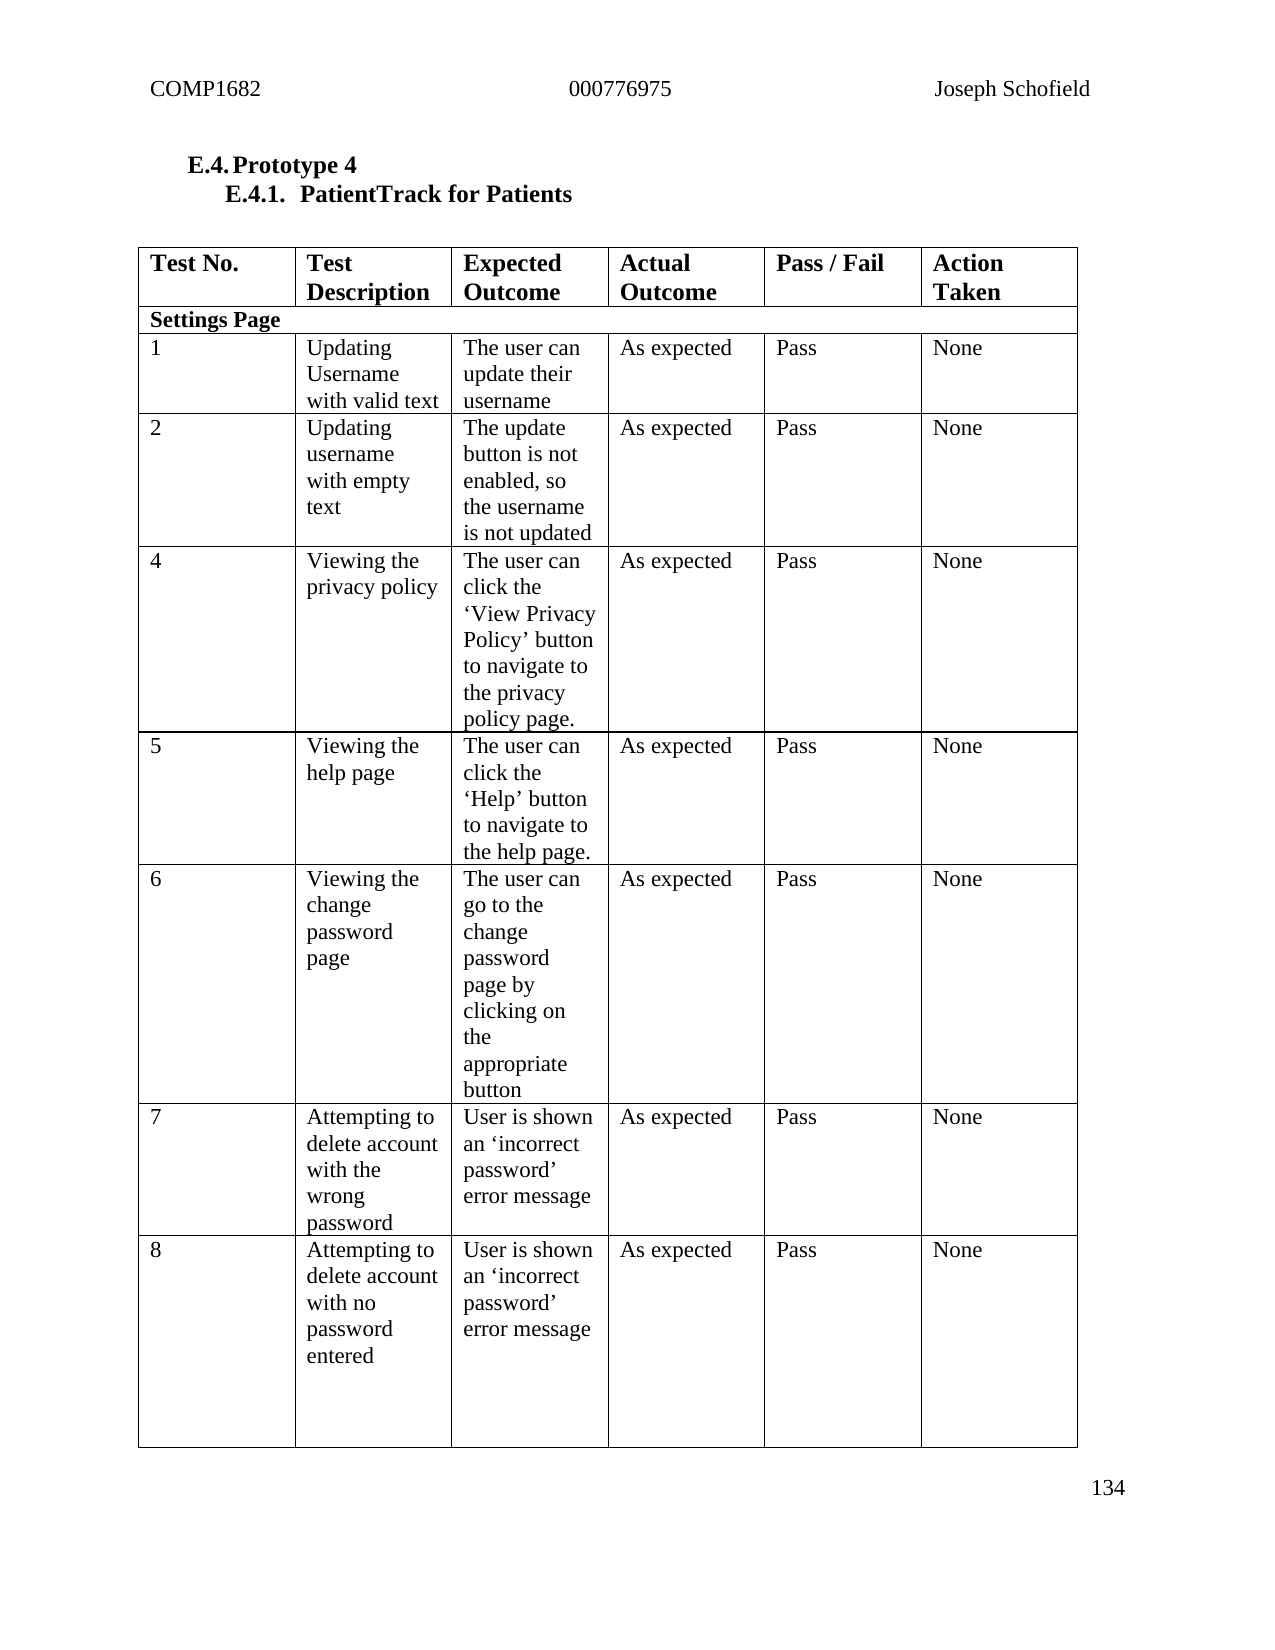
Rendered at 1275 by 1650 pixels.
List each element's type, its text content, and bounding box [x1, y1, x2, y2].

table_cell Attempting to delete account with the wrong password [296, 1104, 451, 1235]
table_cell None [922, 334, 1077, 413]
table_header Test No. [139, 248, 295, 306]
table_cell Viewing the privacy policy [296, 547, 451, 731]
table_cell 8 [139, 1236, 295, 1447]
table_cell Pass [765, 865, 921, 1102]
table_cell As expected [609, 733, 764, 864]
table_cell None [922, 865, 1077, 1102]
table_cell 2 [139, 414, 295, 546]
table_cell None [922, 1104, 1077, 1235]
table_header Action Taken [922, 248, 1077, 306]
table_cell As expected [609, 865, 764, 1102]
table_header Pass / Fail [765, 248, 921, 306]
table_cell Pass [765, 547, 921, 731]
table_cell None [922, 733, 1077, 864]
table_cell User is shown an ‘incorrect password’ error message [452, 1104, 608, 1235]
table_cell Settings Page [139, 307, 1077, 333]
table_cell The user can click the ‘View Privacy Policy’ button to navigate to the privacy policy page. [452, 547, 608, 731]
table_cell The user can go to the change password page by clicking on the appropriate button [452, 865, 608, 1102]
table_cell The user can update their username [452, 334, 608, 413]
table_cell Pass [765, 733, 921, 864]
table_cell Pass [765, 1104, 921, 1235]
table_cell None [922, 414, 1077, 546]
table_cell As expected [609, 334, 764, 413]
table_cell 4 [139, 547, 295, 731]
text Prototype 4 [187, 150, 1125, 179]
table_cell Viewing the help page [296, 733, 451, 864]
table_cell Attempting to delete account with no password entered [296, 1236, 451, 1447]
table_cell None [922, 547, 1077, 731]
table_cell As expected [609, 1236, 764, 1447]
table_cell 7 [139, 1104, 295, 1235]
table_cell 5 [139, 733, 295, 864]
list PatientTrack for Patients [225, 179, 1125, 207]
table_cell Viewing the change password page [296, 865, 451, 1102]
table_cell Pass [765, 414, 921, 546]
table_header Expected Outcome [452, 248, 608, 306]
table_cell 1 [139, 334, 295, 413]
table_cell Updating Username with valid text [296, 334, 451, 413]
table_cell None [922, 1236, 1077, 1447]
table_header Test Description [296, 248, 451, 306]
table_cell As expected [609, 414, 764, 546]
table_cell The update button is not enabled, so the username is not updated [452, 414, 608, 546]
table_cell 6 [139, 865, 295, 1102]
table_cell The user can click the ‘Help’ button to navigate to the help page. [452, 733, 608, 864]
table_cell Pass [765, 1236, 921, 1447]
table_cell Pass [765, 334, 921, 413]
table_cell As expected [609, 1104, 764, 1235]
table_cell User is shown an ‘incorrect password’ error message [452, 1236, 608, 1447]
table_cell As expected [609, 547, 764, 731]
table_cell Updating username with empty text [296, 414, 451, 546]
table_header Actual Outcome [609, 248, 764, 306]
